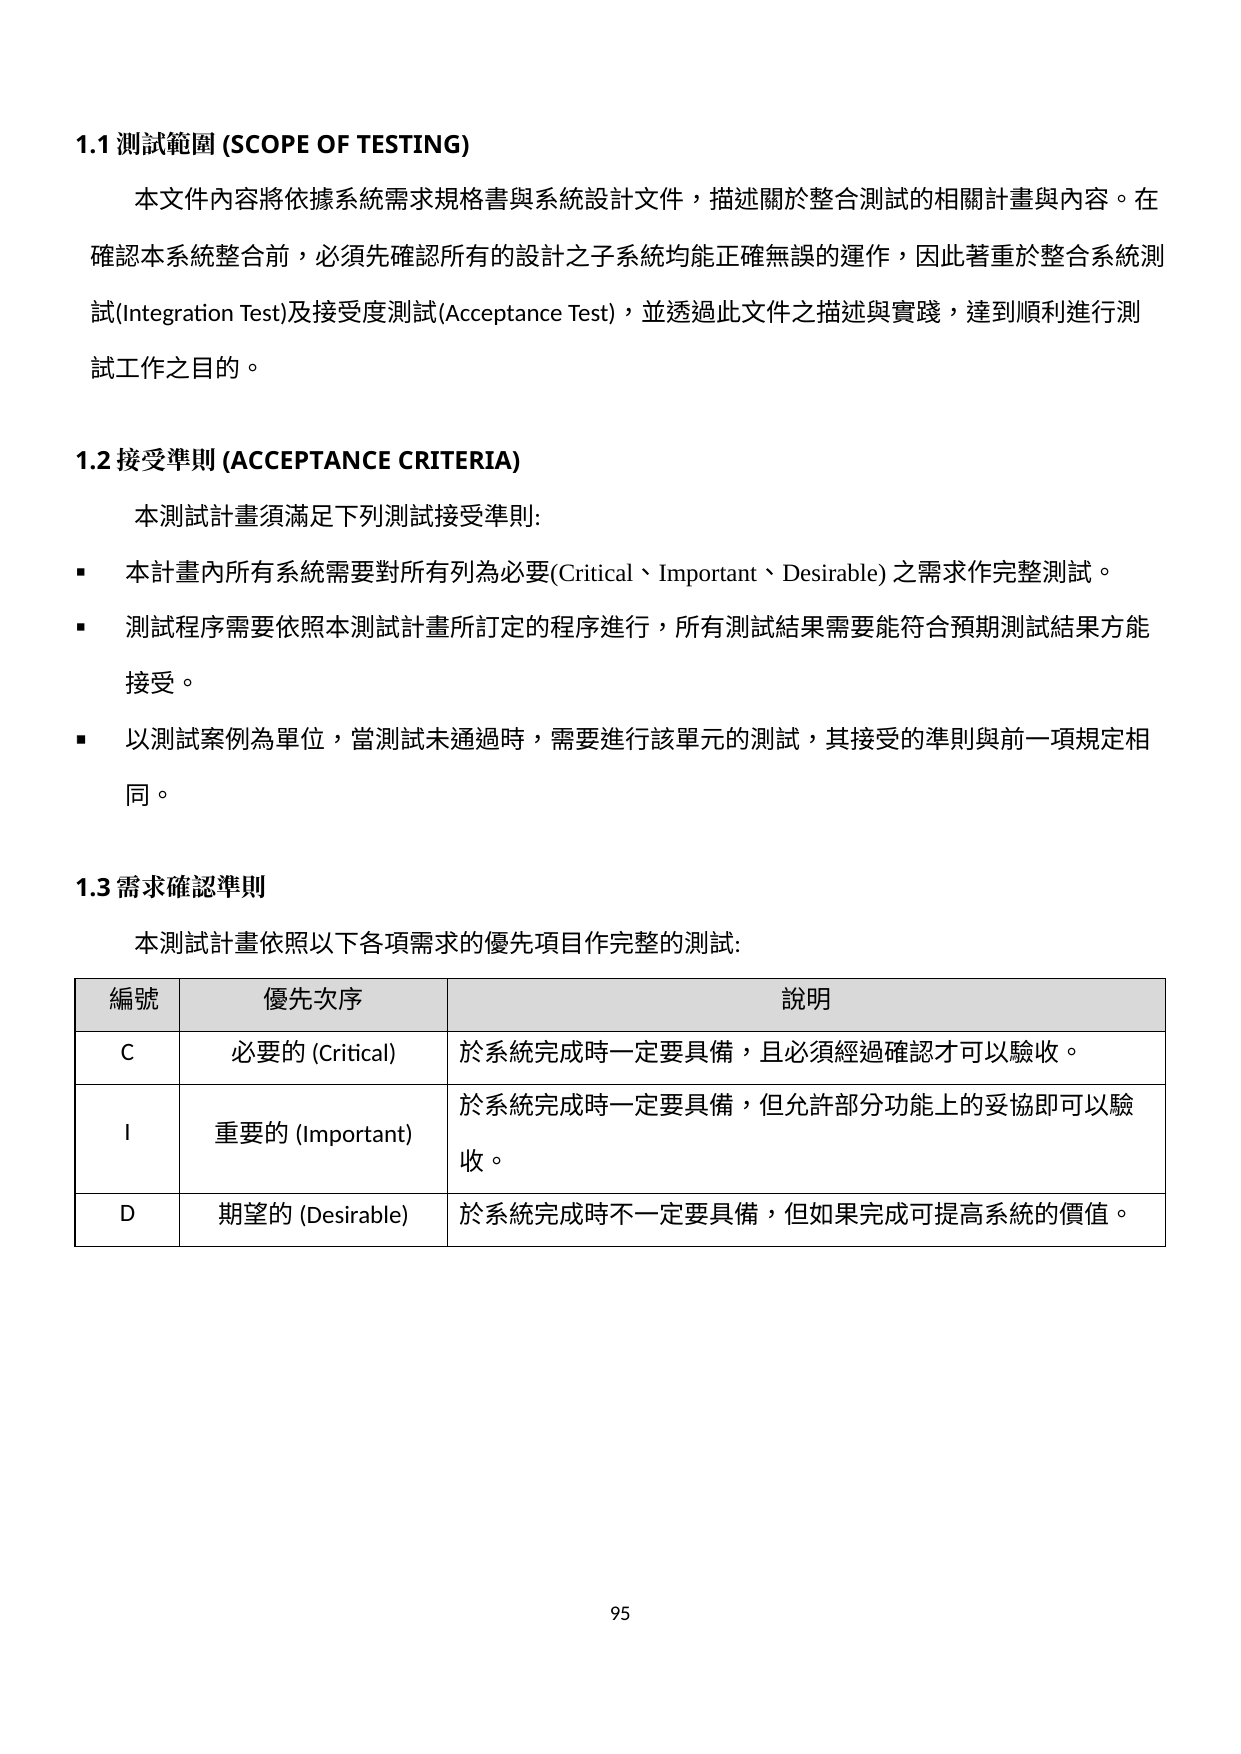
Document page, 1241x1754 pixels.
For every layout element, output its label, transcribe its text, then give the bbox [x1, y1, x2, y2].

subtitle 1.3需求確認準則 [75, 868, 1165, 906]
table_header 編號 [76, 979, 179, 1031]
text 本測試計畫依照以下各項需求的優先項目作完整的測試: [90, 923, 1165, 960]
list 以測試案例為單位，當測試未通過時，需要進行該單元的測試，其接受的準則與前一項規定相同。 [75, 719, 1165, 813]
table_header 說明 [448, 979, 1165, 1031]
table_cell 於系統完成時一定要具備，且必須經過確認才可以驗收。 [448, 1032, 1165, 1084]
table_cell I [76, 1085, 179, 1193]
table_cell D [76, 1194, 179, 1246]
table_cell C [76, 1032, 179, 1084]
list 本計畫內所有系統需要對所有列為必要(Critical、Important、Desirable) 之需求作完整測試。 [75, 551, 1165, 589]
subtitle 1.2接受準則 (ACCEPTANCE CRITERIA) [75, 441, 1165, 479]
text 本文件內容將依據系統需求規格書與系統設計文件，描述關於整合測試的相關計畫與內容。在確認本系統整合前，必須先確認所有的設計之子系統均能正確無誤的運作，因此著重於整合系統測試(Integration Test)及接受度測試(Acceptance Test)，並透過此文件之描述與實踐，達到順利進行測試工作之目的。 [90, 179, 1165, 386]
text 本測試計畫須滿足下列測試接受準則: [90, 496, 1165, 533]
table_header 優先次序 [180, 979, 447, 1031]
table_cell 必要的 (Critical) [180, 1032, 447, 1084]
table_cell 重要的 (Important) [180, 1085, 447, 1193]
table_cell 期望的 (Desirable) [180, 1194, 447, 1246]
table_cell 於系統完成時不一定要具備，但如果完成可提高系統的價值。 [448, 1194, 1165, 1246]
subtitle 1.1測試範圍 (SCOPE OF TESTING) [75, 125, 1165, 162]
table_cell 於系統完成時一定要具備，但允許部分功能上的妥協即可以驗收。 [448, 1085, 1165, 1193]
list 測試程序需要依照本測試計畫所訂定的程序進行，所有測試結果需要能符合預期測試結果方能接受。 [75, 607, 1165, 701]
